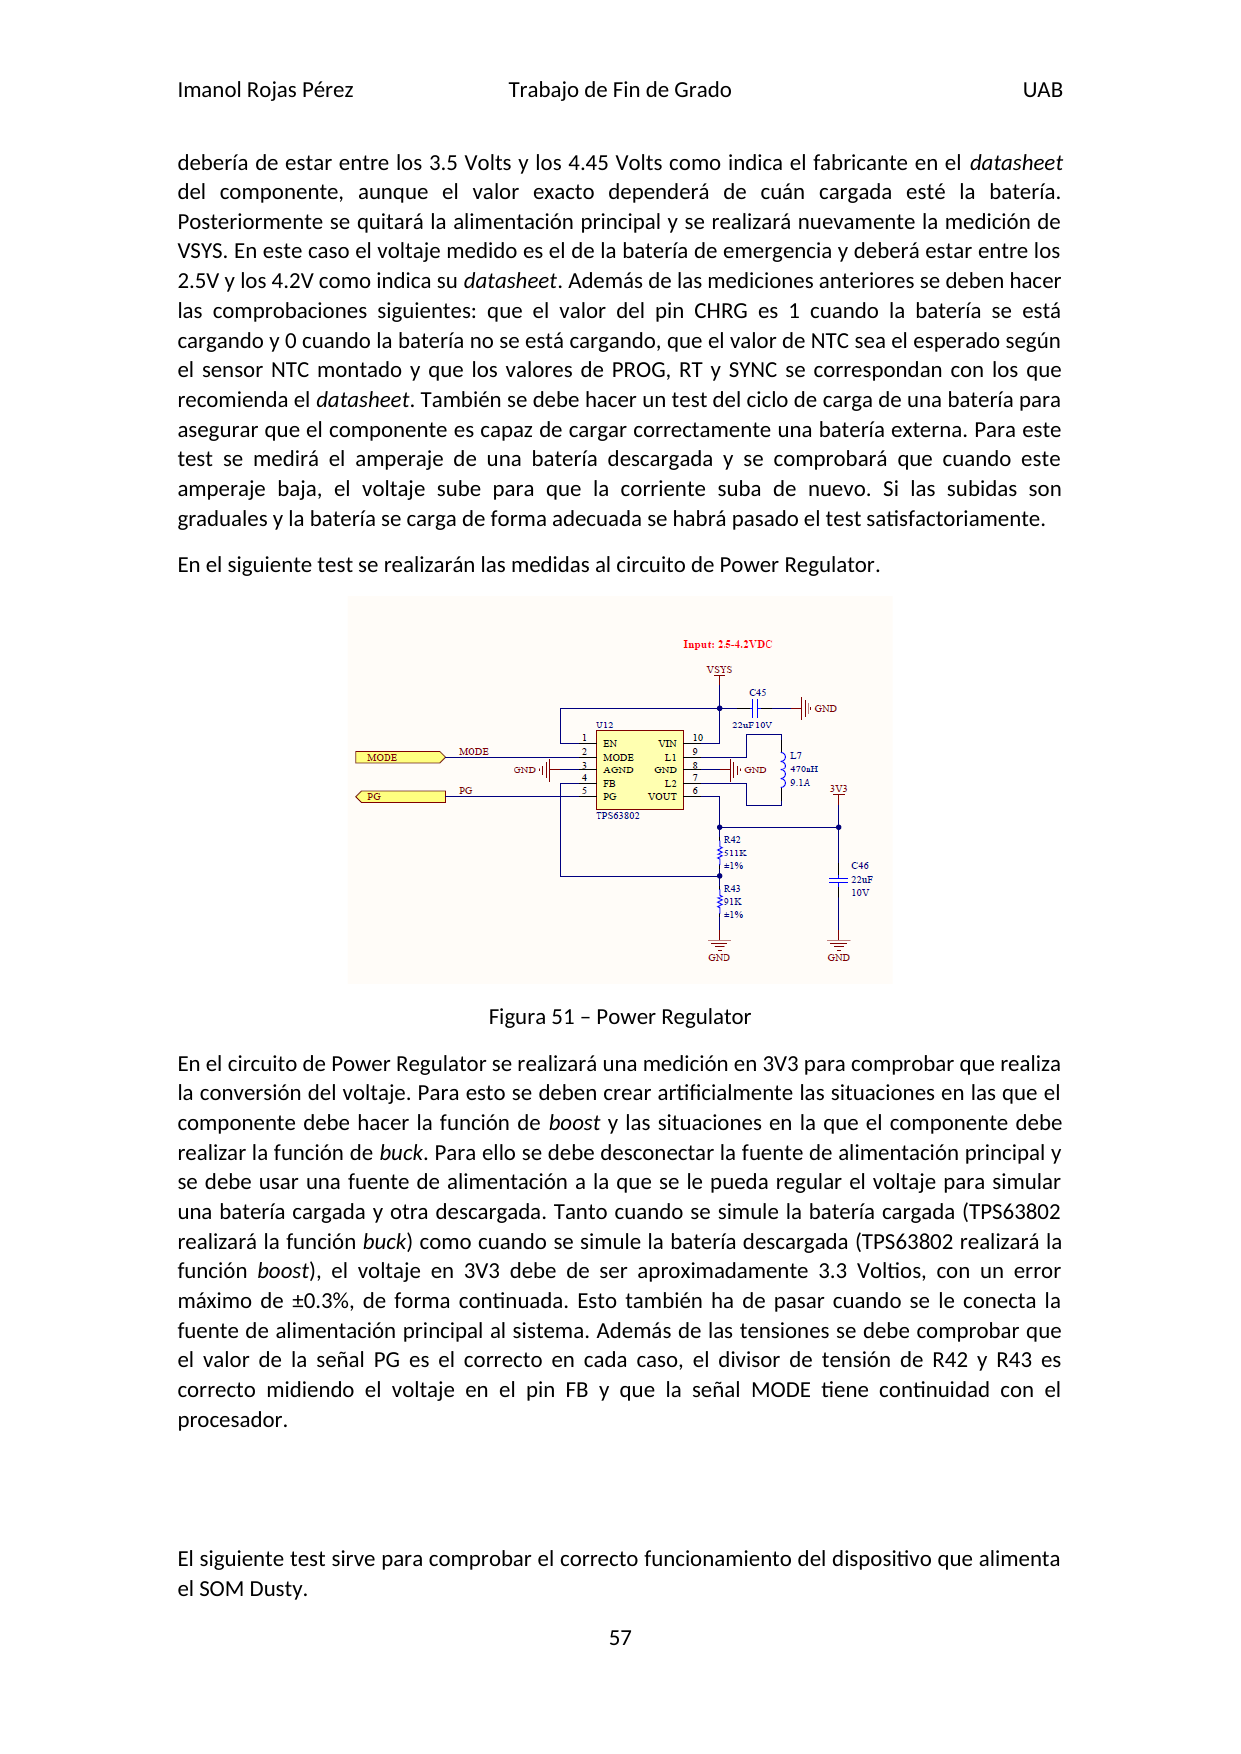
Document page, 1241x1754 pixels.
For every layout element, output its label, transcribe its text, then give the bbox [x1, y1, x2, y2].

picture [347, 596, 893, 984]
text El siguiente test sirve para comprobar el correcto funcionamiento del dispositivo que alimenta el SOM Dusty. [177, 1544, 1063, 1602]
text En el circuito de Power Regulator se realizará una medición en 3V3 para comprobar que realiza la conversión del voltaje. Para esto se deben crear artificialmente las situaciones en las que el componente debe hacer la función de boost y las situaciones en la que el componente debe realizar la función de buck. Para ello se debe desconectar la fuente de alimentación principal y se debe usar una fuente de alimentación a la que se le pueda regular el voltaje para simular una batería cargada y otra descargada. Tanto cuando se simule la batería cargada (TPS63802 realizará la función buck) como cuando se simule la batería descargada (TPS63802 realizará la función boost), el voltaje en 3V3 debe de ser aproximadamente 3.3 Voltios, con un error máximo de ±0.3%, de forma continuada. Esto también ha de pasar cuando se le conecta la fuente de alimentación principal al sistema. Además de las tensiones se debe comprobar que el valor de la señal PG es el correcto en cada caso, el divisor de tensión de R42 y R43 es correcto midiendo el voltaje en el pin FB y que la señal MODE tiene continuidad con el procesador. [177, 1049, 1063, 1433]
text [177, 148, 1063, 532]
text Figura 51 – Power Regulator [177, 1002, 1063, 1030]
text En el siguiente test se realizarán las medidas al circuito de Power Regulator. [177, 550, 1063, 578]
